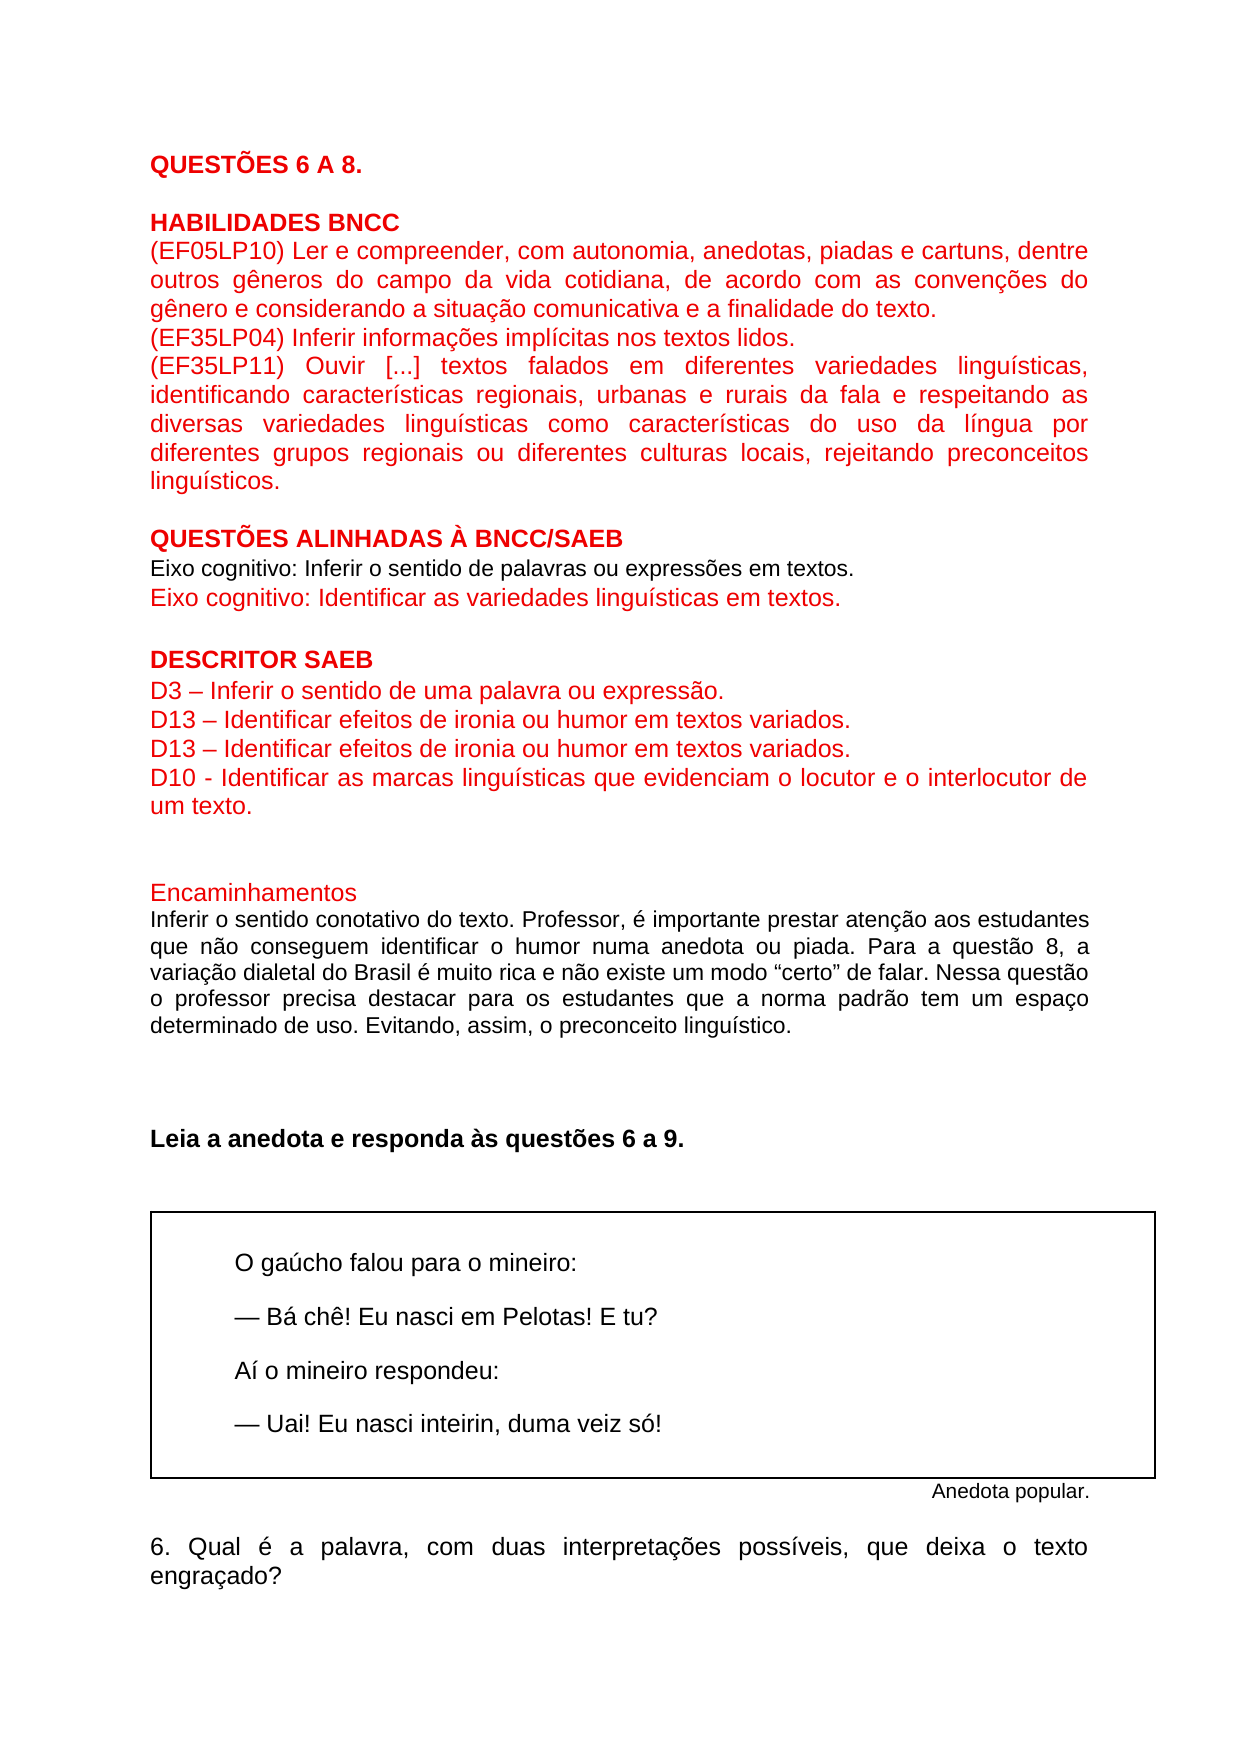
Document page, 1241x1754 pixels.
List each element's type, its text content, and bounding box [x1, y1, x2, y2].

text DESCRITOR SAEB [150, 645, 1090, 674]
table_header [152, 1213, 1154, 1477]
text 6. Qual é a palavra, com duas interpretações possíveis, que deixa o texto engraçado? [150, 1532, 1090, 1589]
text (EF35LP04) Inferir informações implícitas nos textos lidos. [150, 322, 1090, 351]
text D13 – Identificar efeitos de ironia ou humor em textos variados. [150, 734, 1090, 763]
text Leia a anedota e responda às questões 6 a 9. [150, 1124, 1090, 1153]
text (EF35LP11) Ouvir [...] textos falados em diferentes variedades linguísticas, identificando características regionais, urbanas e rurais da fala e respeitando as diversas variedades linguísticas como características do uso da língua por diferentes grupos regionais ou diferentes culturas locais, rejeitando preconceitos linguísticos. [150, 351, 1090, 495]
text QUESTÕES 6 A 8. [150, 150, 1090, 179]
text (EF05LP10) Ler e compreender, com autonomia, anedotas, piadas e cartuns, dentre outros gêneros do campo da vida cotidiana, de acordo com as convenções do gênero e considerando a situação comunicativa e a finalidade do texto. [150, 236, 1090, 322]
text Anedota popular. [150, 1479, 1090, 1503]
text Encaminhamentos [150, 878, 1090, 906]
text QUESTÕES ALINHADAS À BNCC/SAEB [150, 524, 1090, 552]
text HABILIDADES BNCC [150, 207, 1090, 236]
text D3 – Inferir o sentido de uma palavra ou expressão. [150, 676, 1090, 705]
text Eixo cognitivo: Inferir o sentido de palavras ou expressões em textos. [150, 555, 1090, 581]
text D13 – Identificar efeitos de ironia ou humor em textos variados. [150, 705, 1090, 734]
text D10 - Identificar as marcas linguísticas que evidenciam o locutor e o interlocutor de um texto. [150, 763, 1090, 820]
text Inferir o sentido conotativo do texto. Professor, é importante prestar atenção aos estudantes que não conseguem identificar o humor numa anedota ou piada. Para a questão 8, a variação dialetal do Brasil é muito rica e não existe um modo “certo” de falar. Nessa questão o professor precisa destacar para os estudantes que a norma padrão tem um espaço determinado de uso. Evitando, assim, o preconceito linguístico. [150, 906, 1090, 1038]
text Eixo cognitivo: Identificar as variedades linguísticas em textos. [150, 583, 1090, 612]
